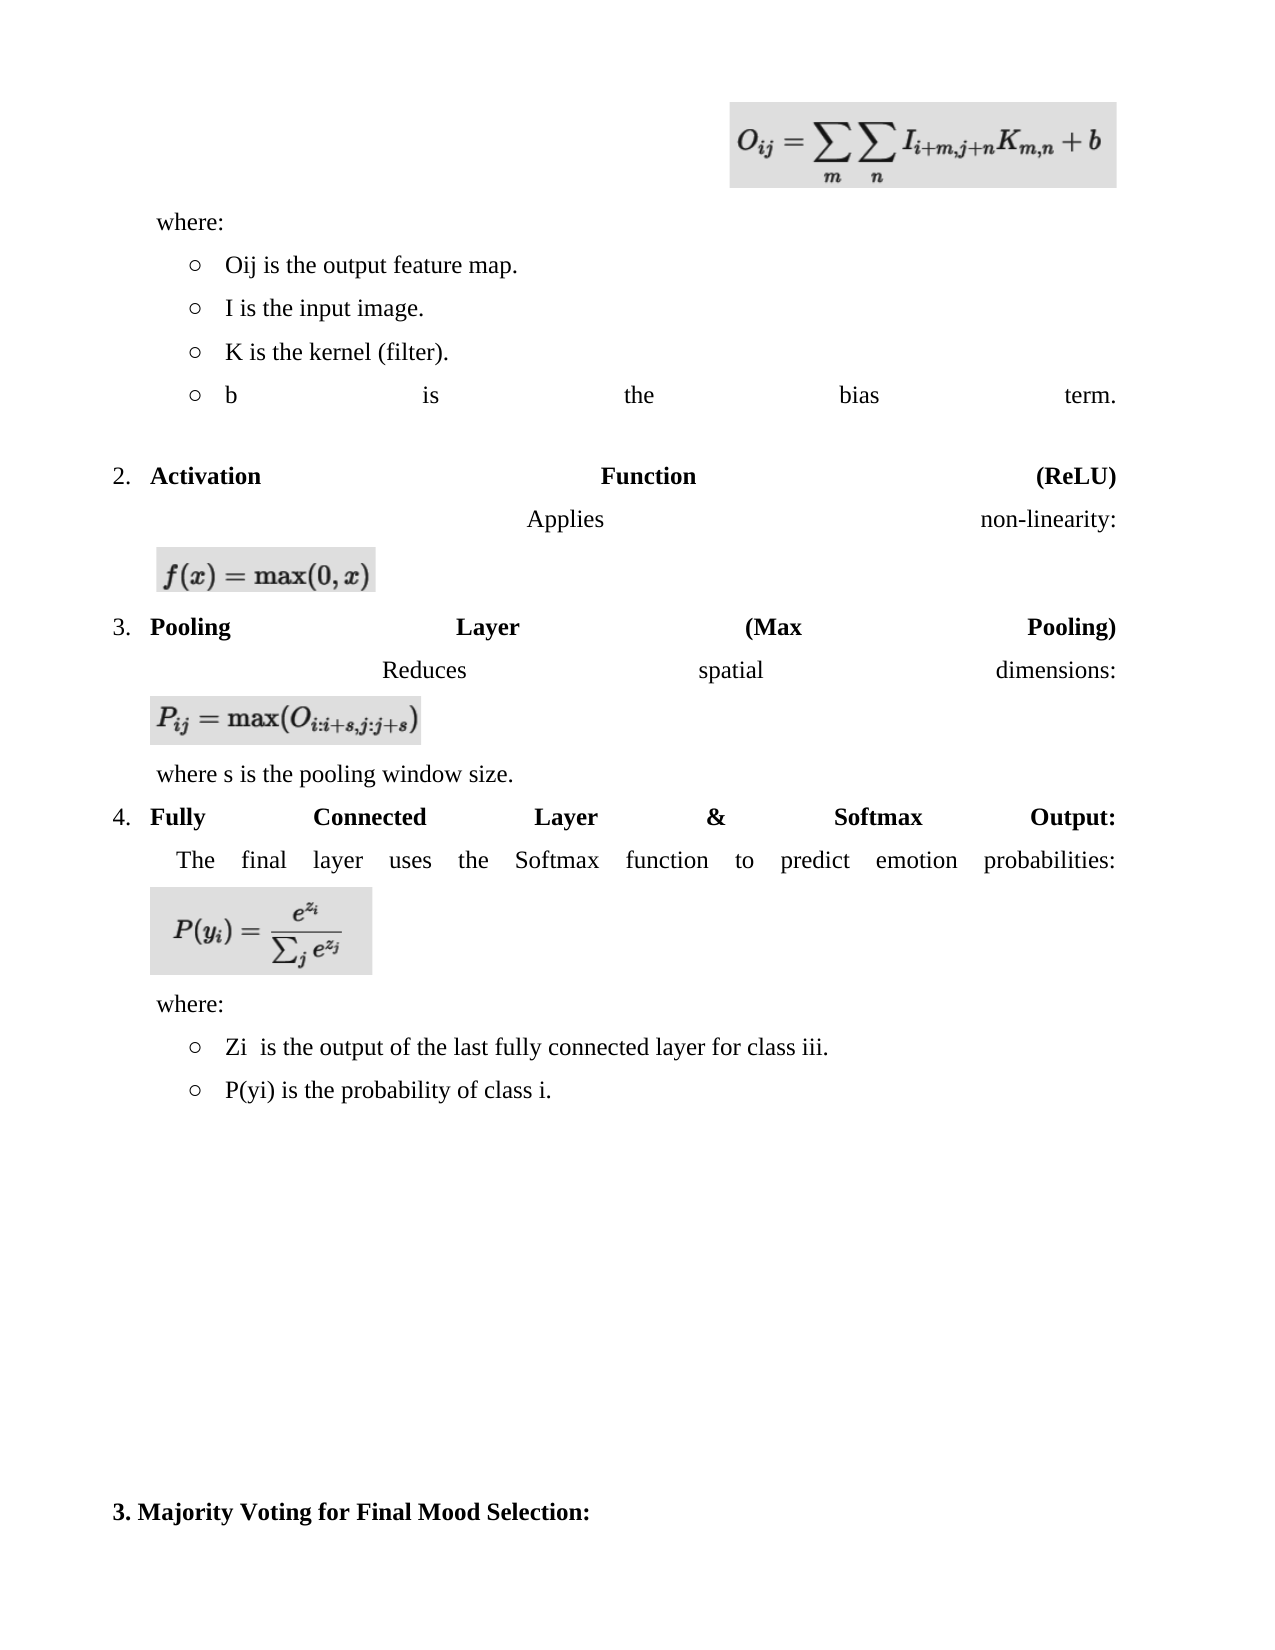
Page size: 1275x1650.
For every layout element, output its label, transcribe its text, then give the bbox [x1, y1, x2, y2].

list K is the kernel (filter). [187, 337, 1117, 365]
list b is the bias term. [187, 380, 1117, 448]
list Pooling Layer (Max Pooling) Reduces spatial dimensions: where s is the pooling window size. [112, 612, 1117, 788]
picture [150, 887, 373, 975]
list I is the input image. [187, 293, 1117, 322]
picture [729, 102, 1117, 188]
list P(yi​) is the probability of class i. [187, 1075, 1117, 1104]
list Oij is the output feature map. [187, 250, 1117, 279]
list Zi ​ is the output of the last fully connected layer for class iii. [187, 1032, 1117, 1061]
list Fully Connected Layer & Softmax Output: The final layer uses the Softmax function to predict emotion probabilities: where: [112, 802, 1117, 1018]
picture [150, 696, 422, 745]
picture [156, 547, 376, 592]
subtitle 3. Majority Voting for Final Mood Selection: [112, 1497, 1034, 1525]
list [112, 102, 1117, 236]
list Activation Function (ReLU) Applies non-linearity: [112, 461, 1117, 597]
